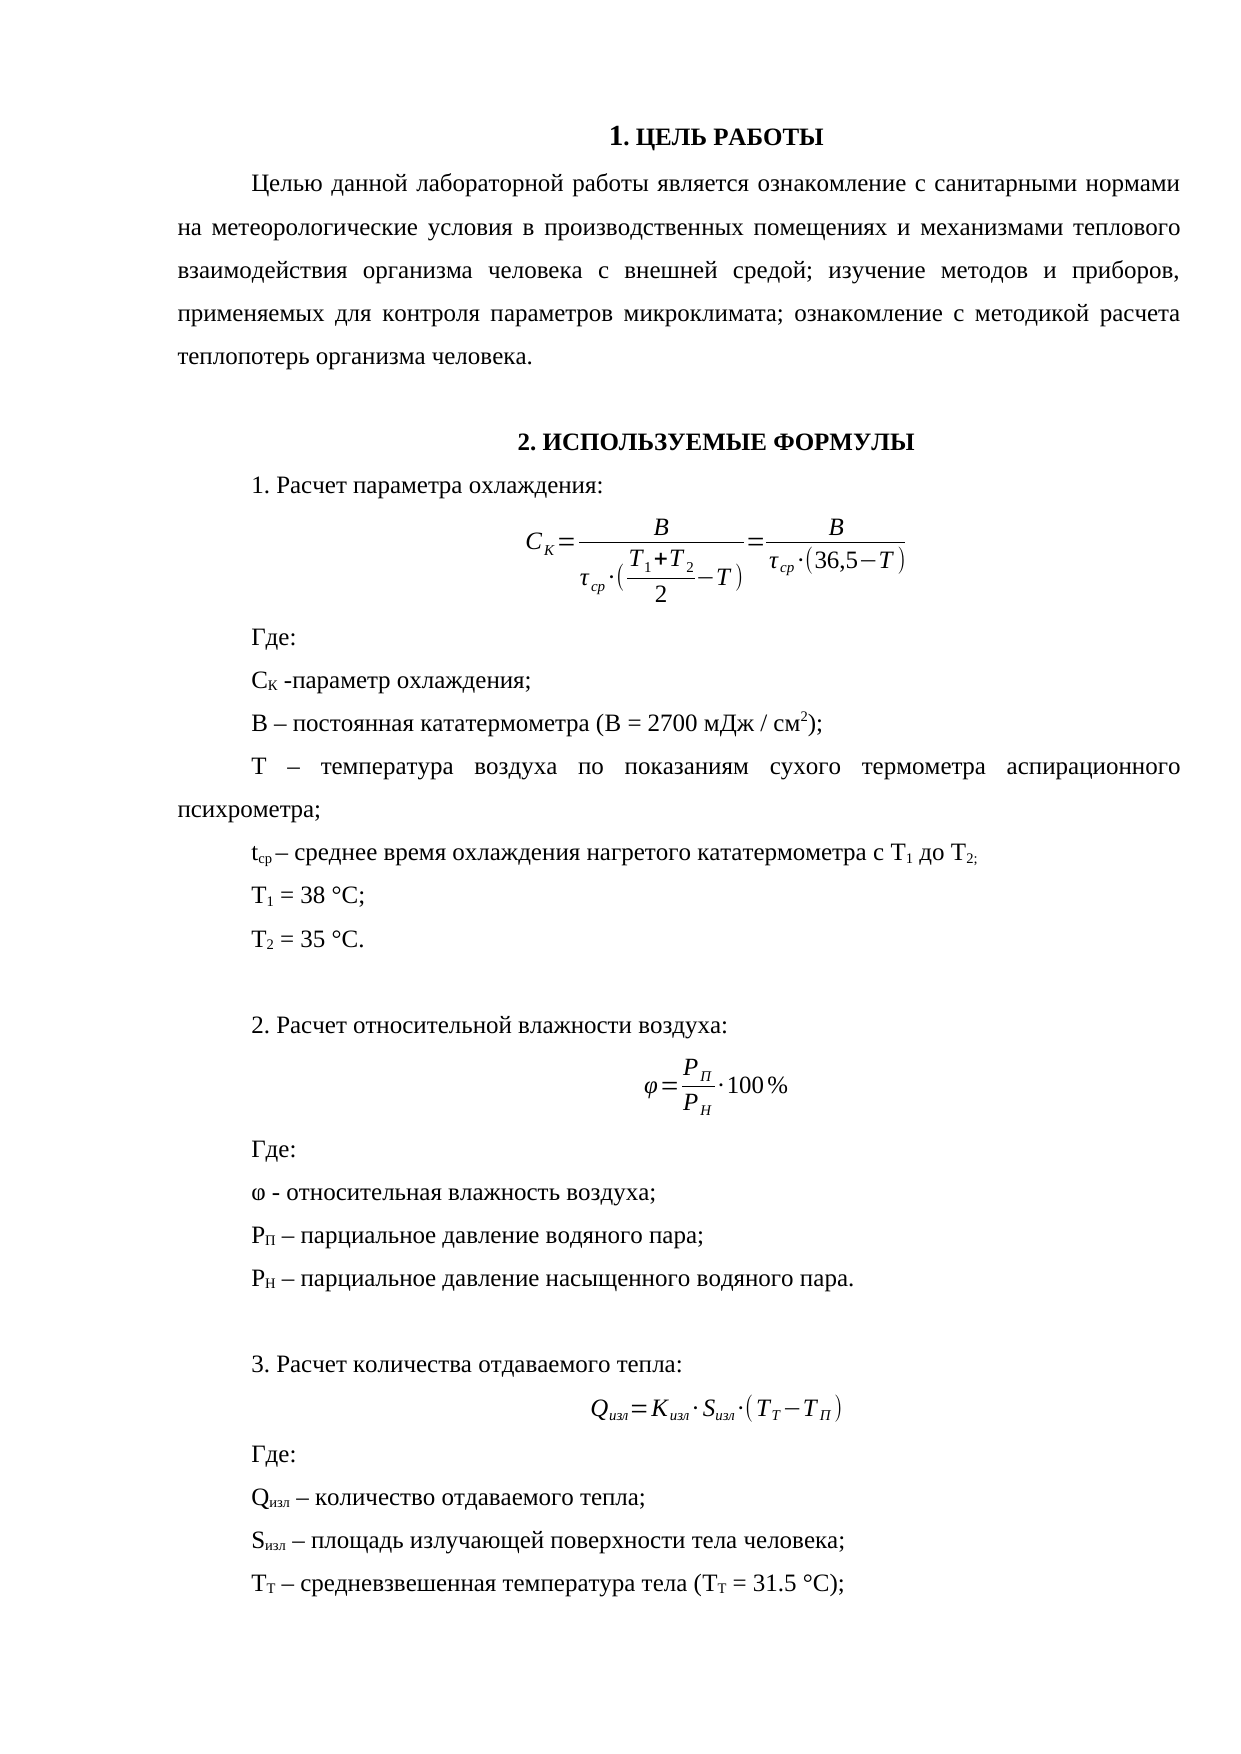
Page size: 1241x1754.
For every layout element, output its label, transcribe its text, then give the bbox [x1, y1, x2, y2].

text T – температура воздуха по показаниям сухого термометра аспирационного психрометра; [177, 751, 1181, 823]
text Целью данной лабораторной работы является ознакомление с санитарными нормами на метеорологические условия в производственных помещениях и механизмами теплового взаимодействия организма человека с внешней средой; изучение методов и приборов, применяемых для контроля параметров микроклимата; ознакомление с методикой расчета теплопотерь организма человека. [177, 168, 1181, 370]
text 1. ЦЕЛЬ РАБОТЫ [177, 118, 1181, 152]
text Т1 = 38 °С; [177, 881, 1181, 909]
text Где: [177, 622, 1181, 651]
text Sизл – площадь излучающей поверхности тела человека; [177, 1525, 1181, 1554]
text 2. Расчет относительной влажности воздуха: [177, 1010, 1181, 1039]
text tср – среднее время охлаждения нагретого кататермометра с T1 до T2; [177, 837, 1181, 866]
text TT – средневзвешенная температура тела (TT = 31.5 °С); [177, 1568, 1181, 1597]
text 1. Расчет параметра охлаждения: [177, 470, 1181, 499]
text B – постоянная кататермометра (B = 2700 мДж / см2); [177, 708, 1181, 737]
text 2. ИСПОЛЬЗУЕМЫЕ ФОРМУЛЫ [177, 427, 1181, 456]
text Qизл – количество отдаваемого тепла; [177, 1482, 1181, 1511]
text ⱷ - относительная влажность воздуха; [177, 1177, 1181, 1206]
text CК -параметр охлаждения; [177, 665, 1181, 694]
text PН – парциальное давление насыщенного водяного пара. [177, 1263, 1181, 1292]
text Т2 = 35 °С. [177, 924, 1181, 952]
text Где: [177, 1134, 1181, 1162]
text Где: [177, 1439, 1181, 1468]
text PП – парциальное давление водяного пара; [177, 1220, 1181, 1249]
text 3. Расчет количества отдаваемого тепла: [177, 1349, 1181, 1378]
